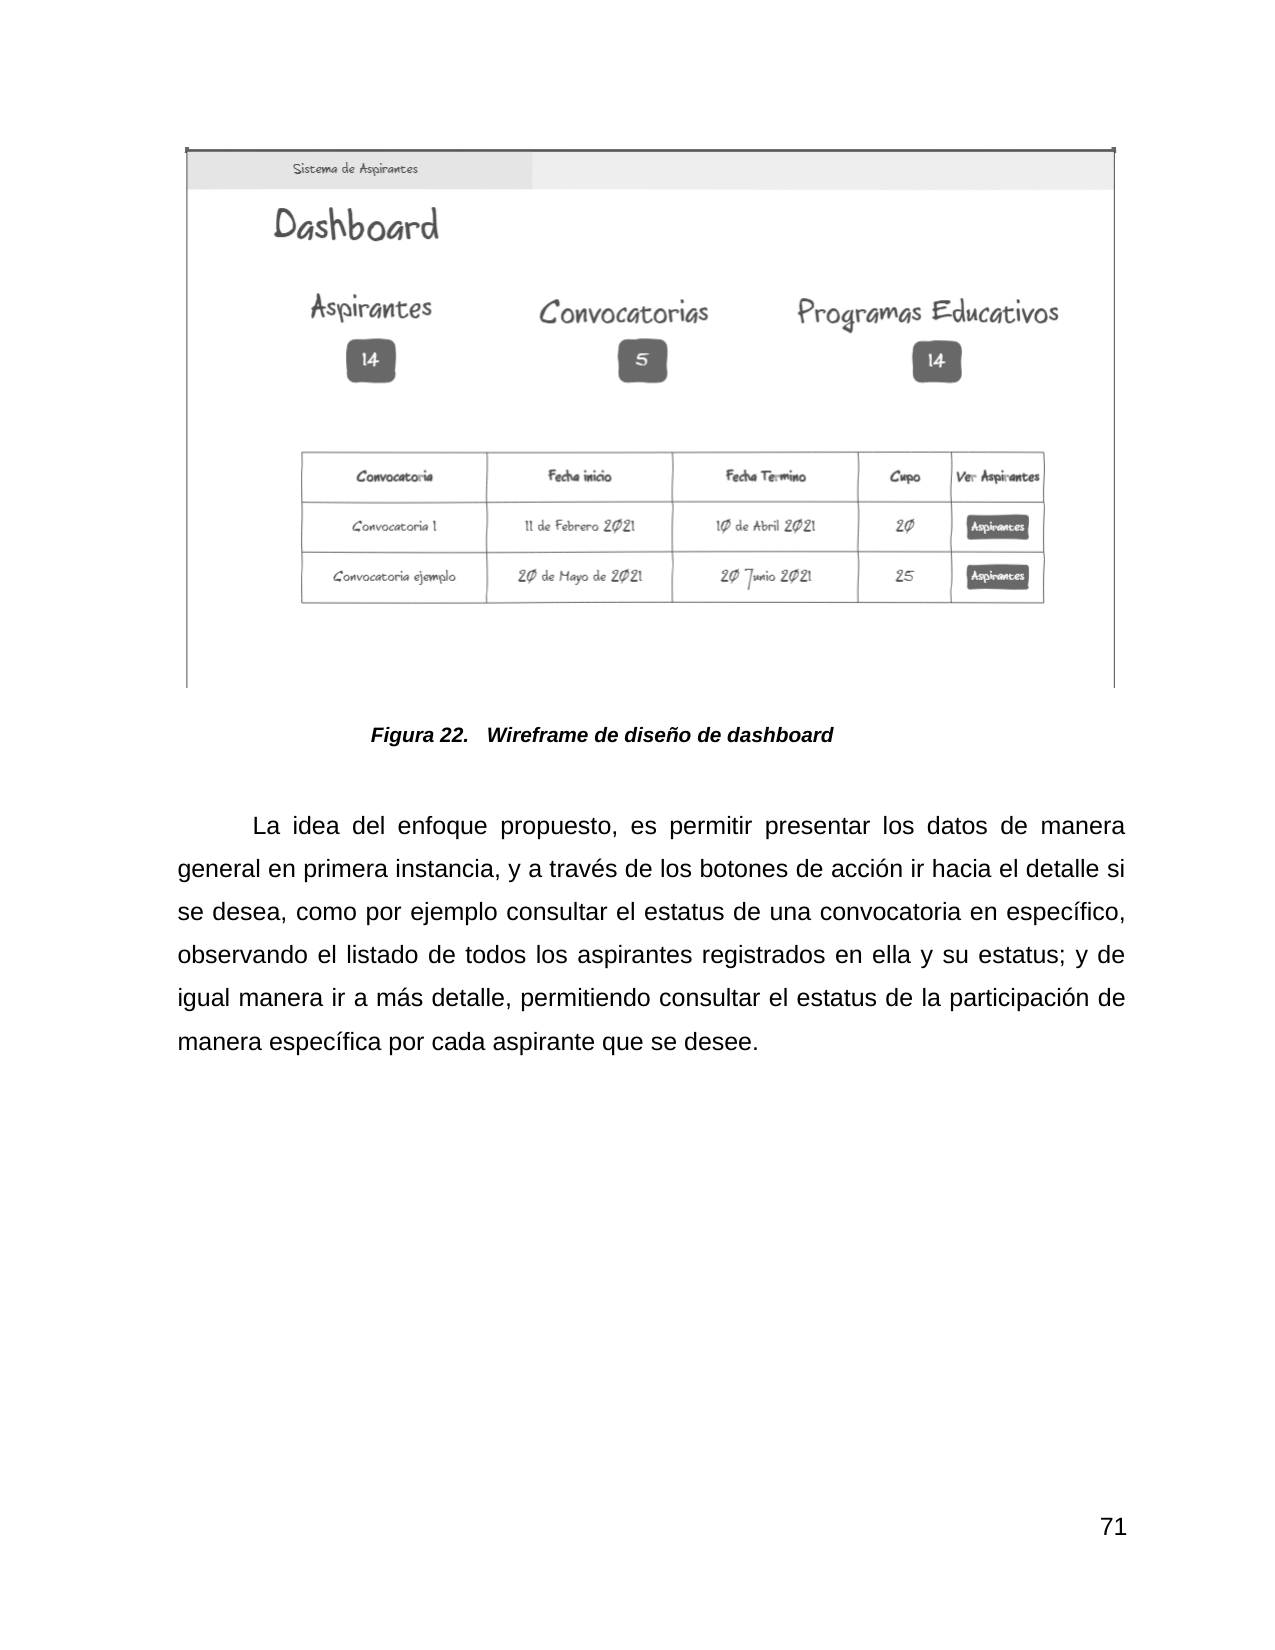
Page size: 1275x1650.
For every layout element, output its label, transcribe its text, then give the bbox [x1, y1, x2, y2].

text La idea del enfoque propuesto, es permitir presentar los datos de manera general en primera instancia, y a través de los botones de acción ir hacia el detalle si se desea, como por ejemplo consultar el estatus de una convocatoria en específico, observando el listado de todos los aspirantes registrados en ella y su estatus; y de igual manera ir a más detalle, permitiendo consultar el estatus de la participación de manera específica por cada aspirante que se desee. [177, 811, 1127, 1055]
picture [177, 147, 1128, 688]
text Wireframe de diseño de dashboard [177, 723, 1127, 747]
